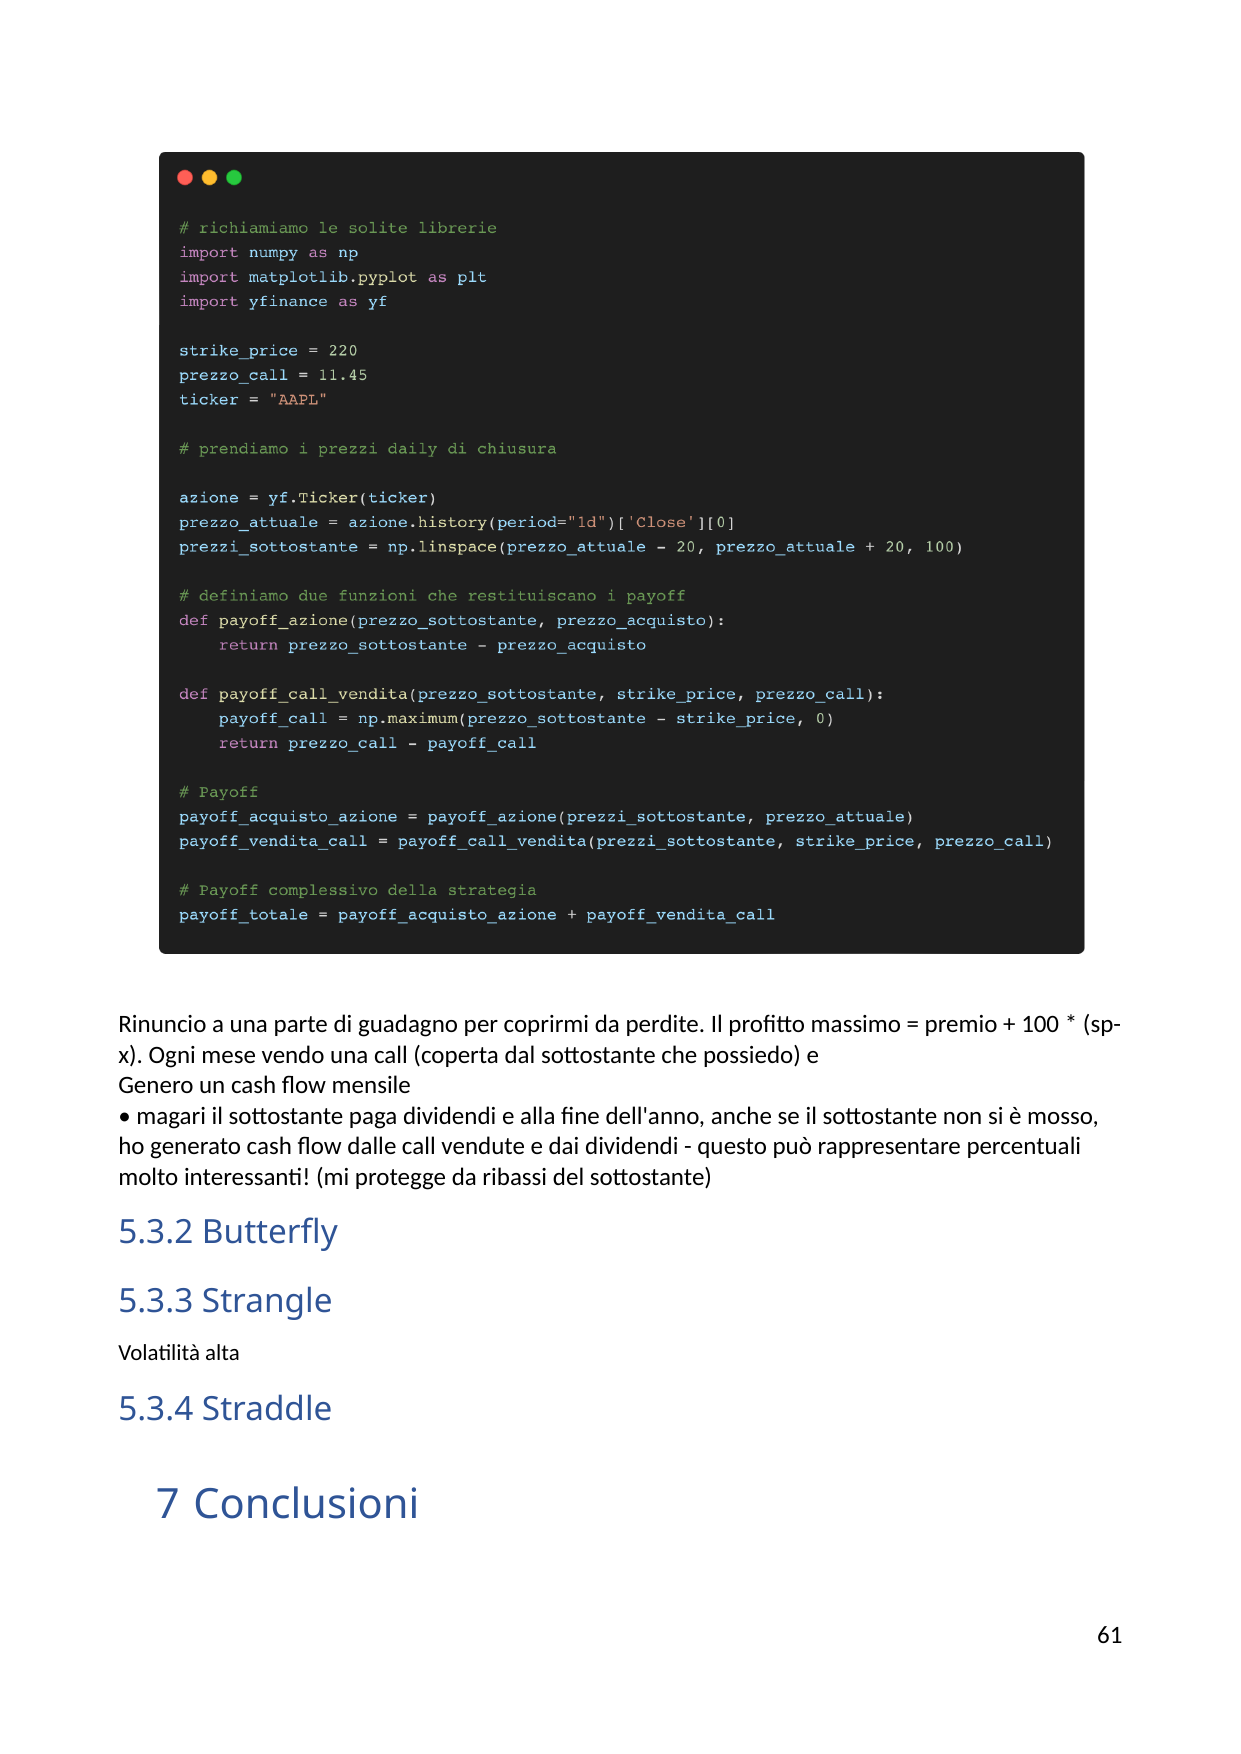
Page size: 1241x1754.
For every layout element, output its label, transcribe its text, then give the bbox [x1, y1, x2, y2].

text • magari il sottostante paga dividendi e alla fine dell'anno, anche se il sottostante non si è mosso, ho generato cash flow dalle call vendute e dai dividendi - questo può rappresentare percentuali molto interessanti! (mi protegge da ribassi del sottostante) [118, 1100, 1122, 1192]
text Volatilità alta [118, 1338, 1122, 1366]
picture [152, 147, 1088, 959]
subtitle 5.3.4 Straddle [118, 1384, 1122, 1430]
subtitle 5.3.3 Strangle [118, 1277, 1122, 1322]
subtitle 5.3.2 Butterfly [118, 1208, 1122, 1254]
subtitle Conclusioni [156, 1474, 1122, 1531]
text Rinuncio a una parte di guadagno per coprirmi da perdite. Il profitto massimo = premio + 100 * (sp-x). Ogni mese vendo una call (coperta dal sottostante che possiedo) e [118, 1008, 1122, 1069]
text Genero un cash flow mensile [118, 1069, 1122, 1100]
